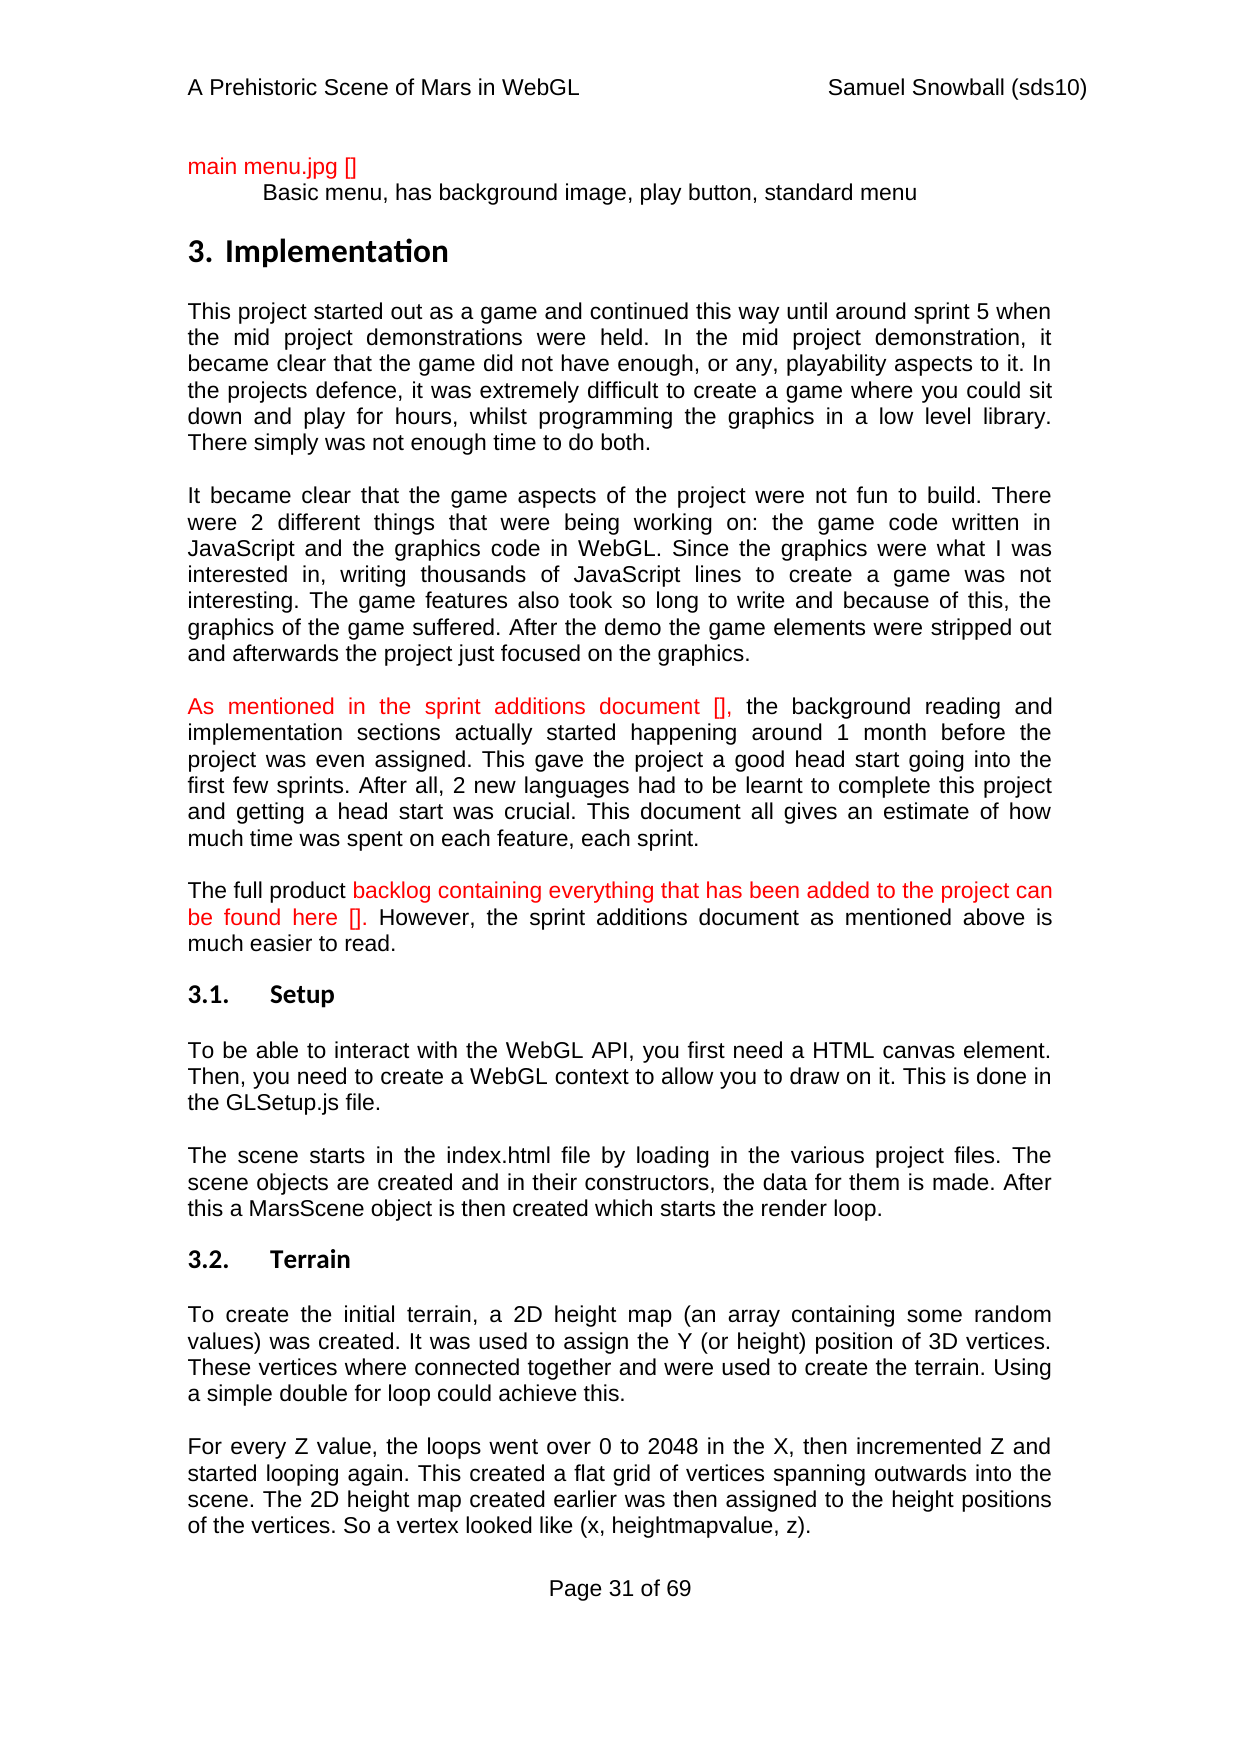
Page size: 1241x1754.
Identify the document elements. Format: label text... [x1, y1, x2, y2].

subtitle Terrain [187, 1242, 1053, 1275]
text It became clear that the game aspects of the project were not fun to build. There were 2 different things that were being working on: the game code written in JavaScript and the graphics code in WebGL. Since the graphics were what I was interested in, writing thousands of JavaScript lines to create a game was not interesting. The game features also took so long to write and because of this, the graphics of the game suffered. After the demo the game elements were stripped out and afterwards the project just focused on the graphics. [187, 482, 1053, 667]
text To be able to interact with the WebGL API, you first need a HTML canvas element. Then, you need to create a WebGL context to allow you to draw on it. This is done in the GLSetup.js file. [187, 1037, 1053, 1116]
text Basic menu, has background image, play button, standard menu [187, 179, 1053, 206]
text This project started out as a game and continued this way until around sprint 5 when the mid project demonstrations were held. In the mid project demonstration, it became clear that the game did not have enough, or any, playability aspects to it. In the projects defence, it was extremely difficult to create a game where you could sit down and play for hours, whilst programming the graphics in a low level library. There simply was not enough time to do both. [187, 298, 1053, 456]
subtitle Implementation [187, 231, 1053, 271]
text As mentioned in the sprint additions document [], the background reading and implementation sections actually started happening around 1 month before the project was even assigned. This gave the project a good head start going into the first few sprints. After all, 2 new languages had to be learnt to complete this project and getting a head start was crucial. This document all gives an estimate of how much time was spent on each feature, each sprint. [187, 693, 1053, 851]
text main menu.jpg [] [187, 153, 1053, 179]
text For every Z value, the loops went over 0 to 2048 in the X, then incremented Z and started looping again. This created a flat grid of vertices spanning outwards into the scene. The 2D height map created earlier was then assigned to the height positions of the vertices. So a vertex looked like (x, heightmapvalue, z). [187, 1433, 1053, 1538]
text To create the initial terrain, a 2D height map (an array containing some random values) was created. It was used to assign the Y (or height) position of 3D vertices. These vertices where connected together and were used to create the terrain. Using a simple double for loop could achieve this. [187, 1301, 1053, 1407]
text The scene starts in the index.html file by loading in the various project files. The scene objects are created and in their constructors, the data for them is made. After this a MarsScene object is then created which starts the render loop. [187, 1142, 1053, 1221]
subtitle Setup [187, 977, 1053, 1010]
text The full product backlog containing everything that has been added to the project can be found here []. However, the sprint additions document as mentioned above is much easier to read. [187, 877, 1053, 956]
